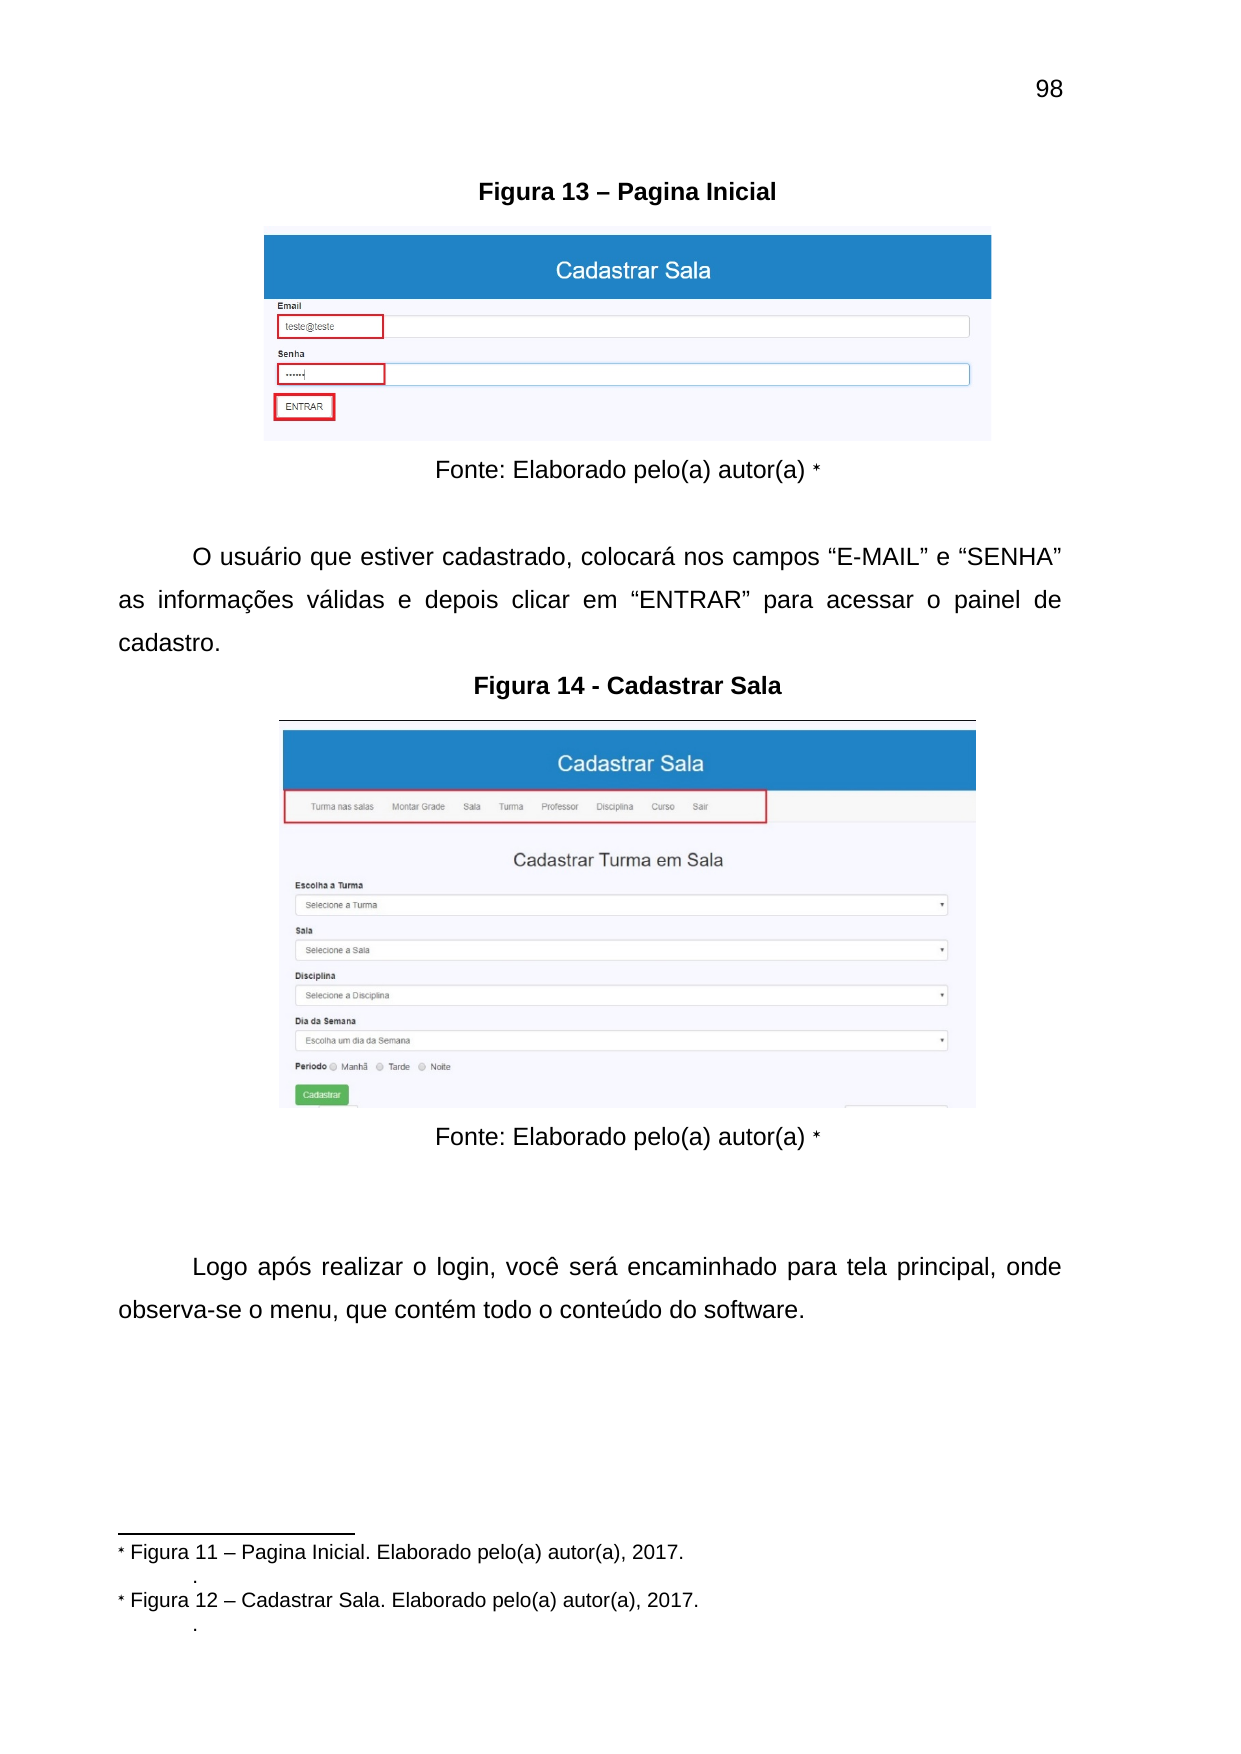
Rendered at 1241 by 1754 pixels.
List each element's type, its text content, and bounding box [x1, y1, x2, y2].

picture [263, 226, 992, 441]
text Fonte: Elaborado pelo(a) autor(a) [118, 455, 1063, 484]
picture [279, 720, 976, 1108]
text Fonte: Elaborado pelo(a) autor(a) [118, 1122, 1063, 1151]
text Logo após realizar o login, você será encaminhado para tela principal, onde observa-se o menu, que contém todo o conteúdo do software. [118, 1252, 1063, 1324]
text O usuário que estiver cadastrado, colocará nos campos “E-MAIL” e “SENHA” as informações válidas e depois clicar em “ENTRAR” para acessar o painel de cadastro. [118, 542, 1063, 657]
